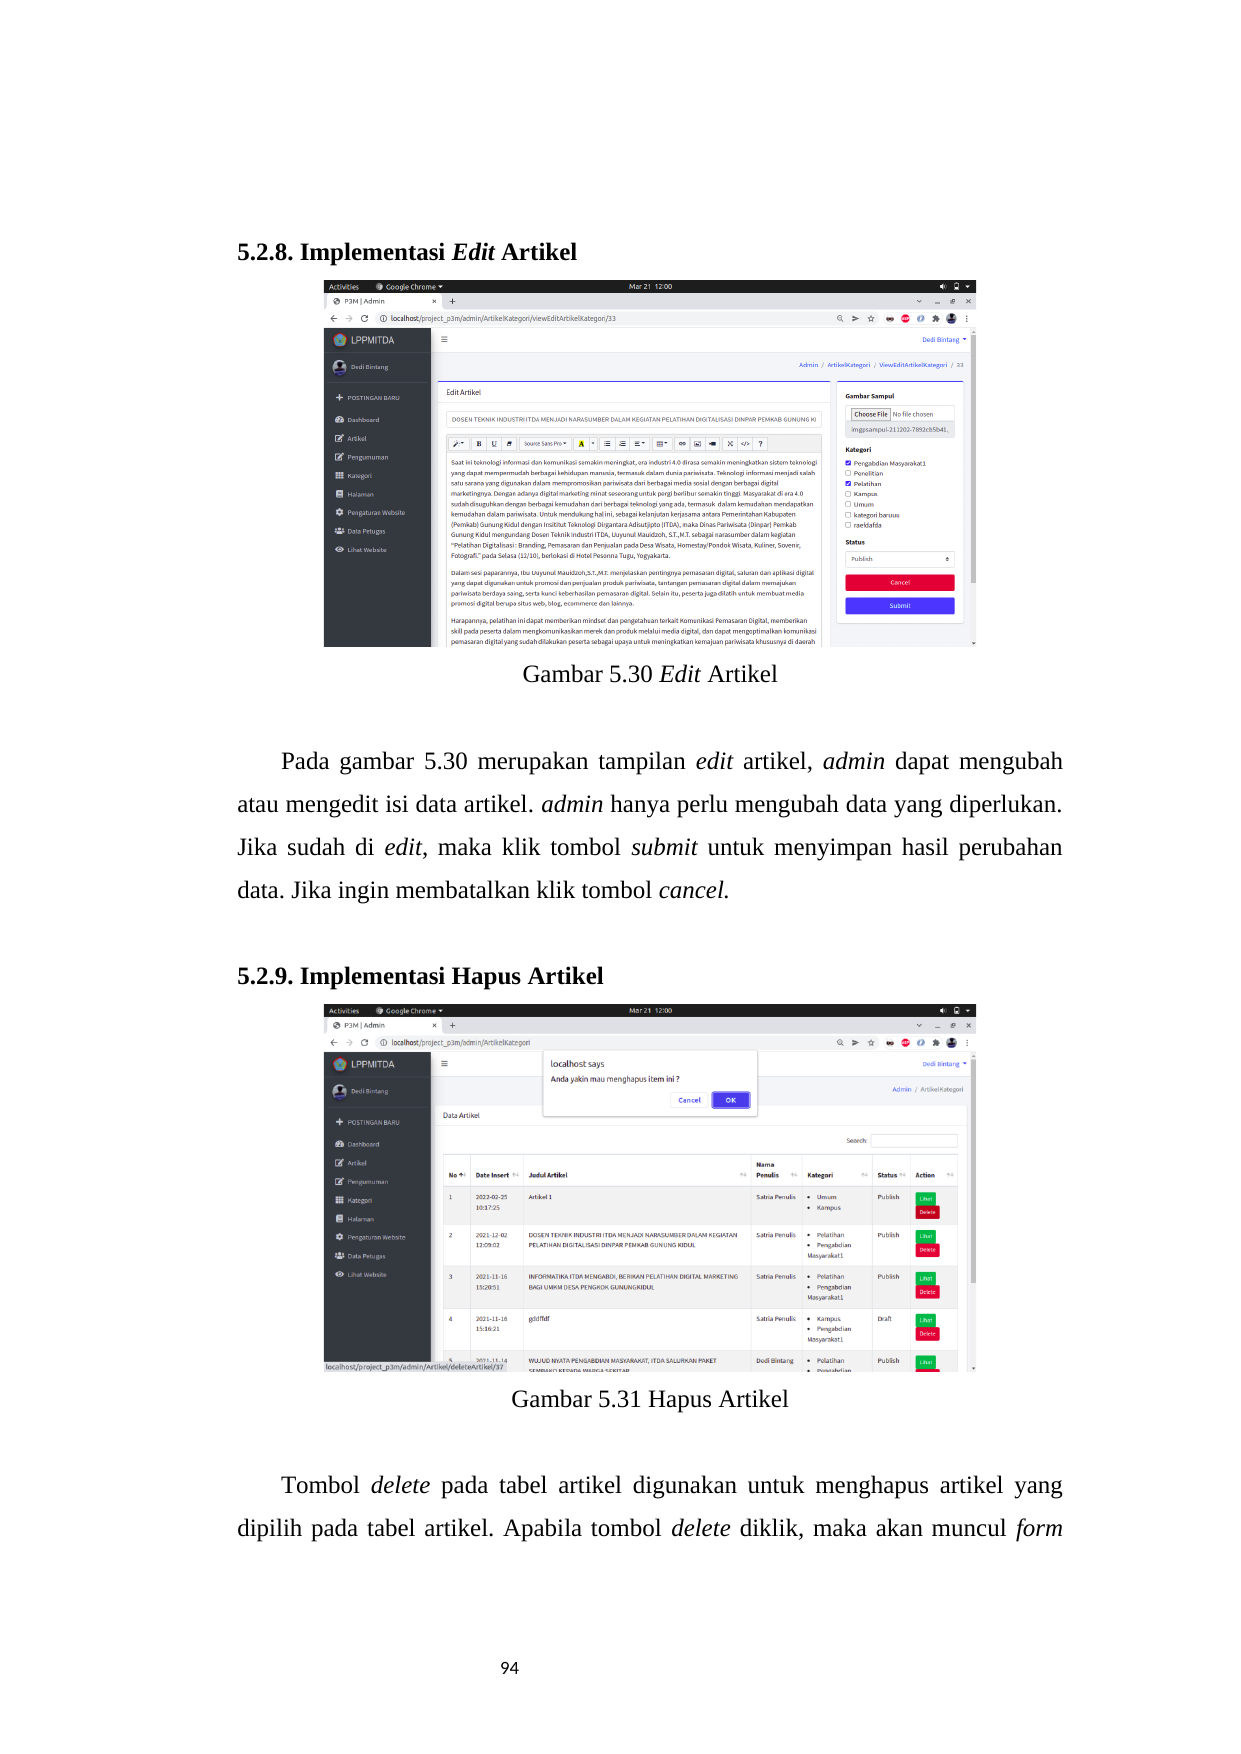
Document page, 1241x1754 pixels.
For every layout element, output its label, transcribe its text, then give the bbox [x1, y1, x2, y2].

list Gambar 5.30 Edit Artikel [237, 659, 1063, 688]
text Pada gambar 5.30 merupakan tampilan edit artikel, admin dapat mengubah atau mengedit isi data artikel. admin hanya perlu mengubah data yang diperlukan. Jika sudah di edit, maka klik tombol submit untuk menyimpan hasil perubahan data. Jika ingin membatalkan klik tombol cancel. [237, 746, 1063, 904]
picture [323, 1004, 977, 1372]
list Gambar 5.31 Hapus Artikel [237, 1384, 1063, 1413]
text 5.2.9. Implementasi Hapus Artikel [237, 961, 1063, 990]
picture [323, 280, 977, 647]
text 5.2.8. Implementasi Edit Artikel [237, 237, 1063, 266]
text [237, 1470, 1063, 1542]
